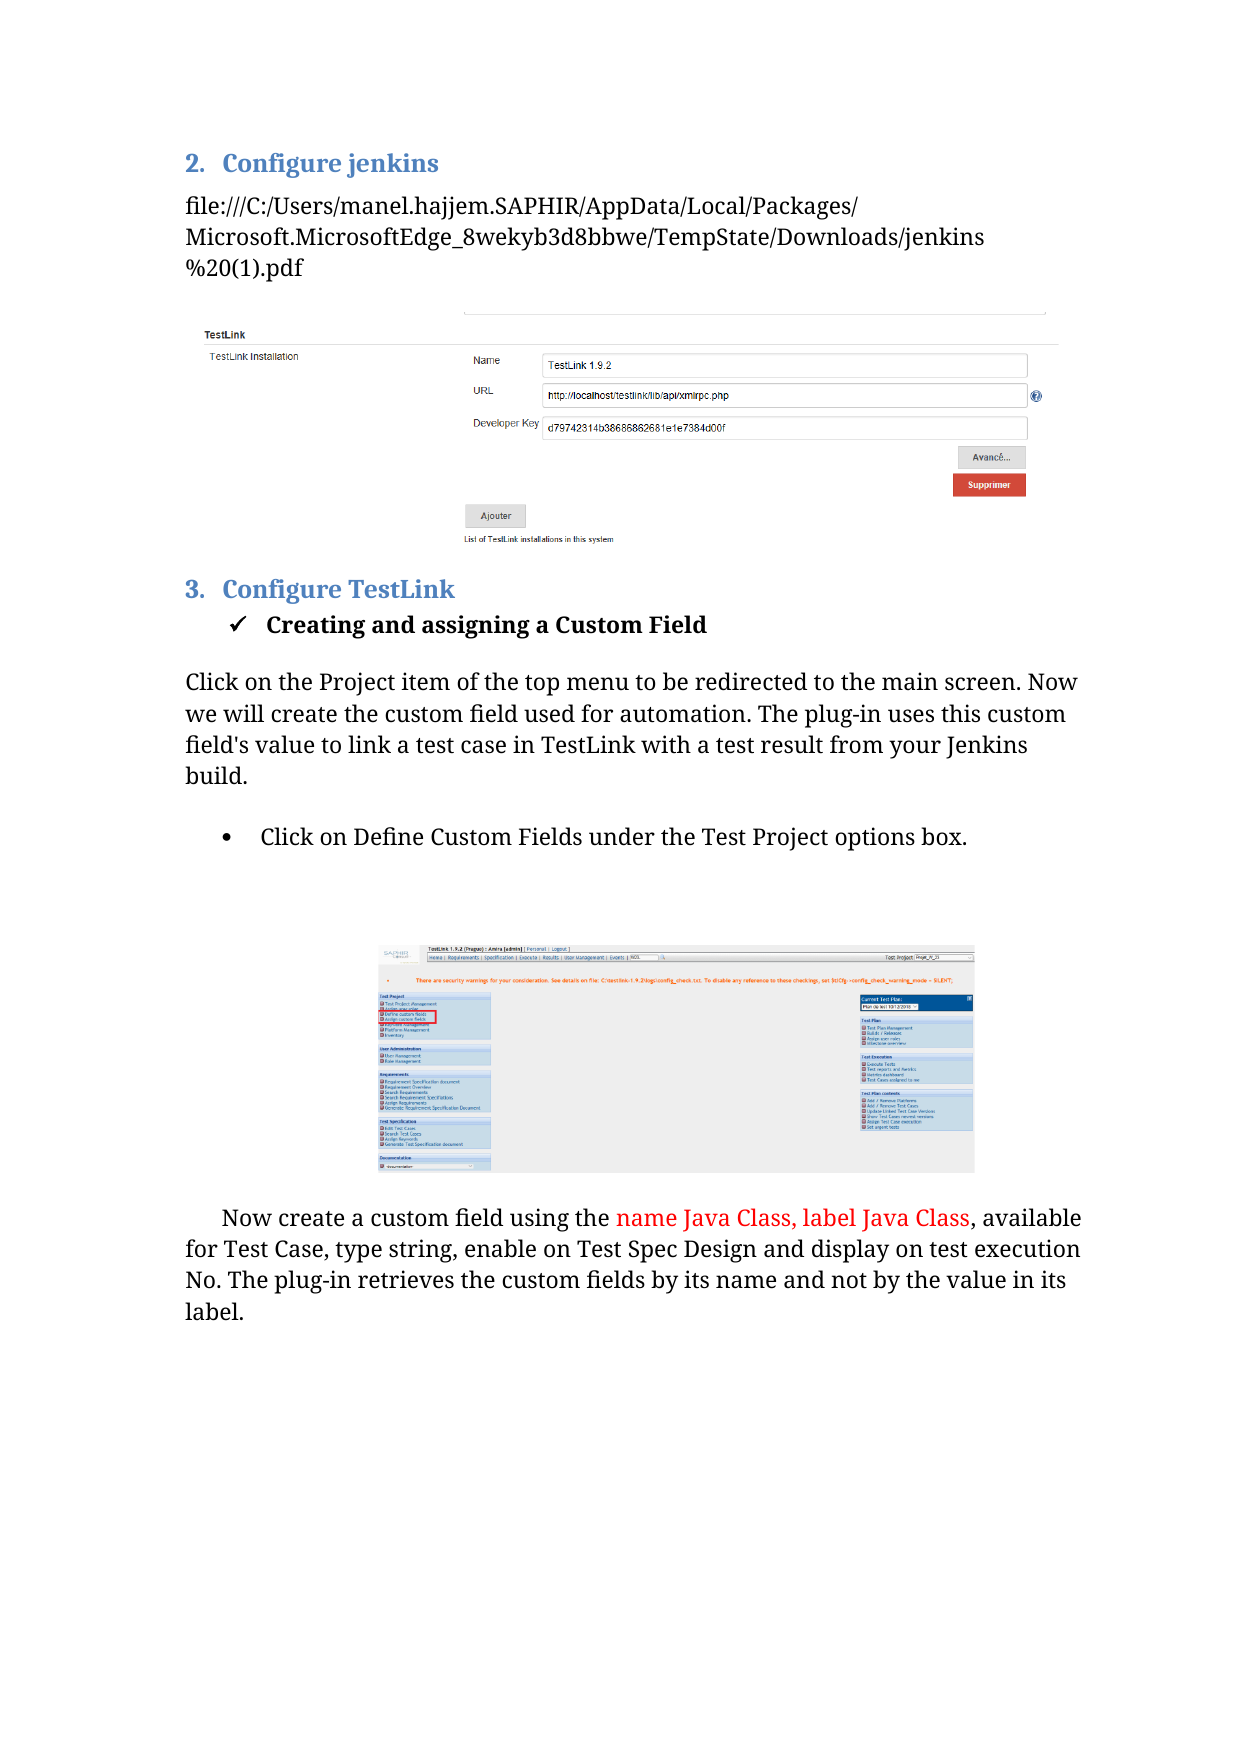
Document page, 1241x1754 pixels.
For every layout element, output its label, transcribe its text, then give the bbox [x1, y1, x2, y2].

list Click on Define Custom Fields under the Test Project options box. [223, 820, 1093, 852]
text file:///C:/Users/manel.hajjem.SAPHIR/AppData/Local/Packages/Microsoft.MicrosoftEdge_8wekyb3d8bbwe/TempState/Downloads/jenkins%20(1).pdf [185, 189, 1093, 283]
subtitle Configure jenkins [185, 148, 1093, 179]
text Now create a custom field using the name Java Class, label Java Class, available for Test Case, type string, enable on Test Spec Design and display on test execution No. The plug-in retrieves the custom fields by its name and not by the value in its label. [185, 1202, 1093, 1327]
picture [378, 945, 975, 1173]
picture [181, 312, 1059, 549]
list Creating and assigning a Custom Field [228, 609, 1093, 641]
subtitle Configure TestLink [185, 574, 1093, 605]
text Click on the Project item of the top menu to be redirected to the main screen. Now we will create the custom field used for automation. The plug-in uses this custom field's value to link a test case in TestLink with a test result from your Jenkins build. [185, 666, 1093, 791]
